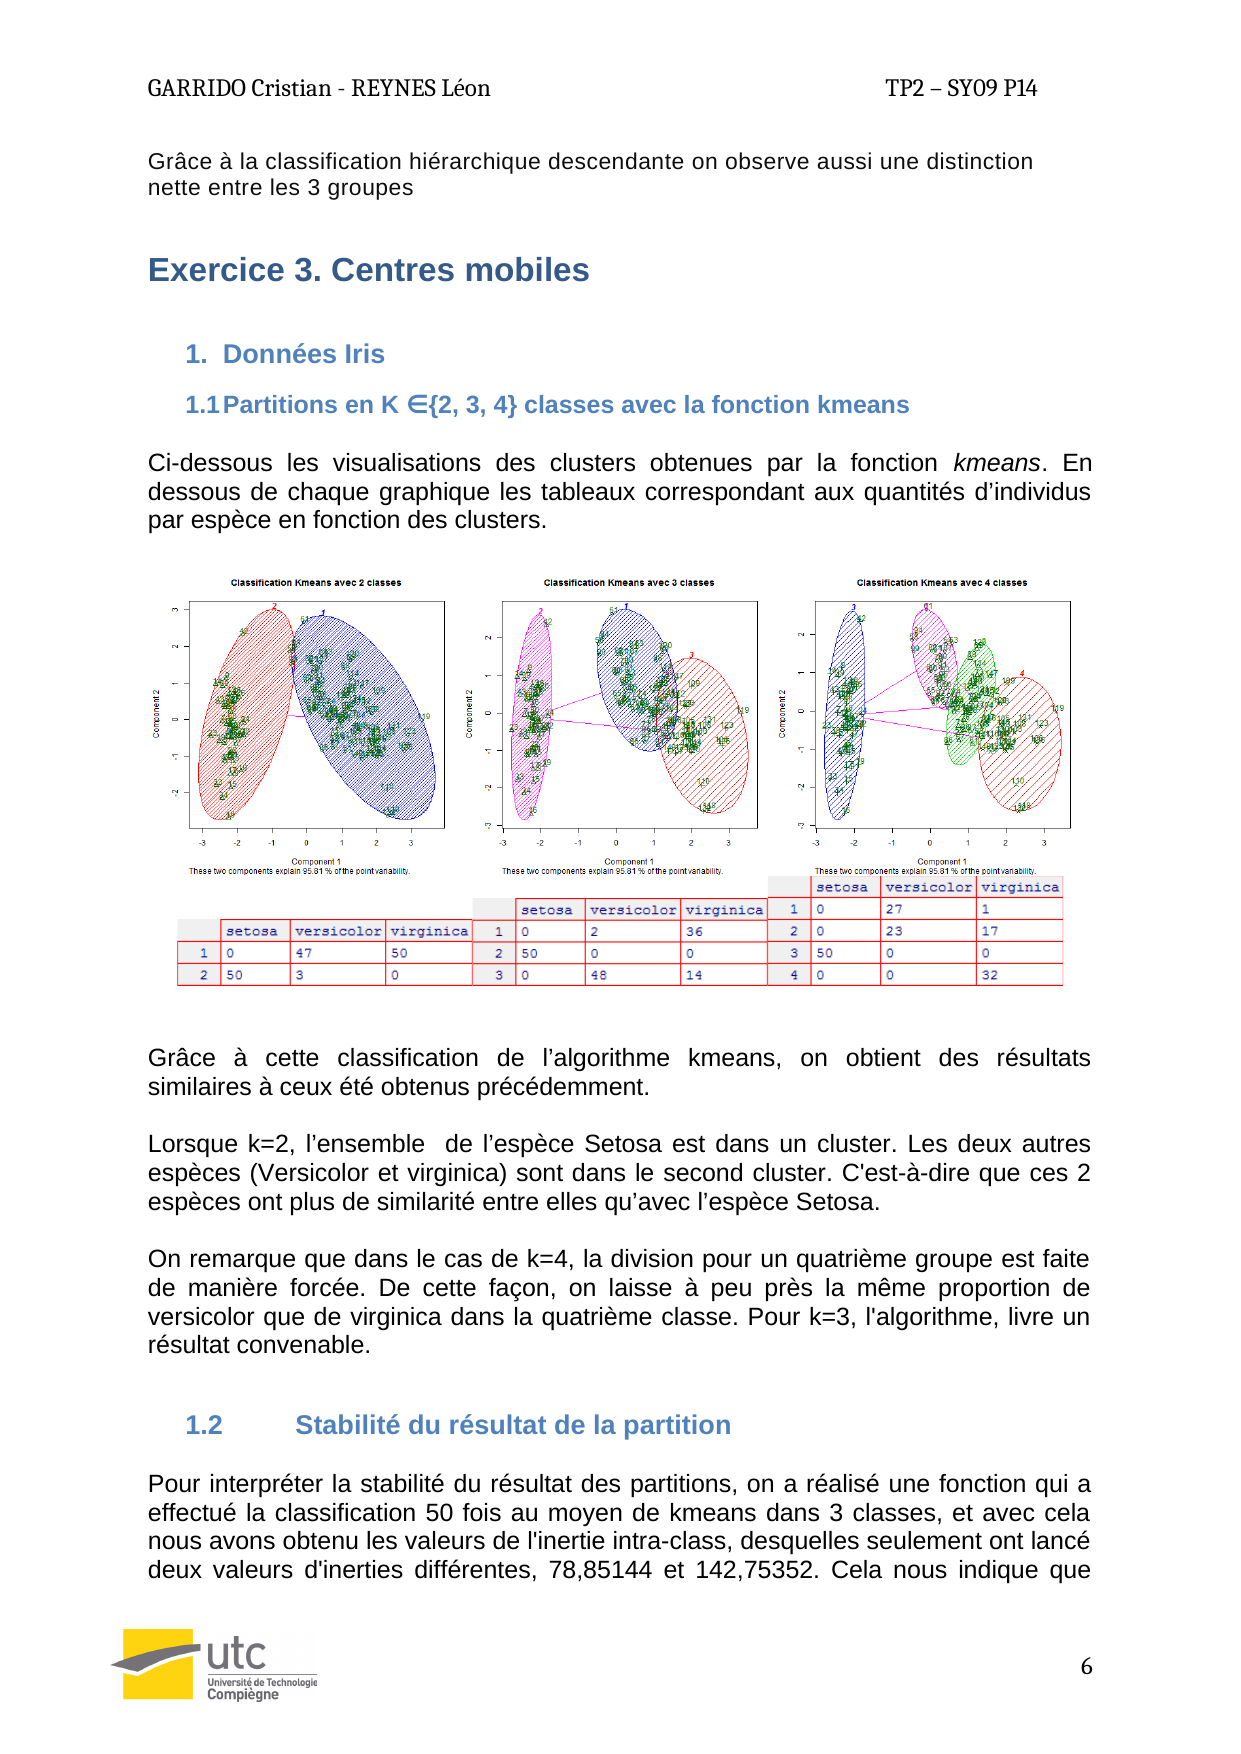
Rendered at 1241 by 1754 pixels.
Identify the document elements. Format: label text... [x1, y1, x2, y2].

subtitle Exercice 3. Centres mobiles [148, 250, 1093, 289]
text Grâce à cette classification de l’algorithme kmeans, on obtient des résultats similaires à ceux été obtenus précédemment. [148, 1043, 1093, 1100]
text Grâce à la classification hiérarchique descendante on observe aussi une distinction nette entre les 3 groupes [148, 148, 1093, 200]
subtitle Partitions en K ∈{2, 3, 4} classes avec la fonction kmeans [185, 390, 1093, 419]
text Ci-dessous les visualisations des clusters obtenues par la fonction kmeans. En dessous de chaque graphique les tableaux correspondant aux quantités d’individus par espèce en fonction des clusters. [148, 448, 1093, 534]
picture [110, 1629, 318, 1702]
text On remarque que dans le cas de k=4, la division pour un quatrième groupe est faite de manière forcée. De cette façon, on laisse à peu près la même proportion de versicolor que de virginica dans la quatrième classe. Pour k=3, l'algorithme, livre un résultat convenable. [148, 1244, 1093, 1359]
text Lorsque k=2, l’ensemble de l’espèce Setosa est dans un cluster. Les deux autres espèces (Versicolor et virginica) sont dans le second cluster. C'est-à-dire que ces 2 espèces ont plus de similarité entre elles qu’avec l’espèce Setosa. [148, 1129, 1093, 1215]
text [148, 1469, 1093, 1584]
subtitle Stabilité du résultat de la partition [185, 1409, 1093, 1440]
picture [150, 562, 1090, 986]
subtitle Données Iris [185, 338, 1093, 369]
